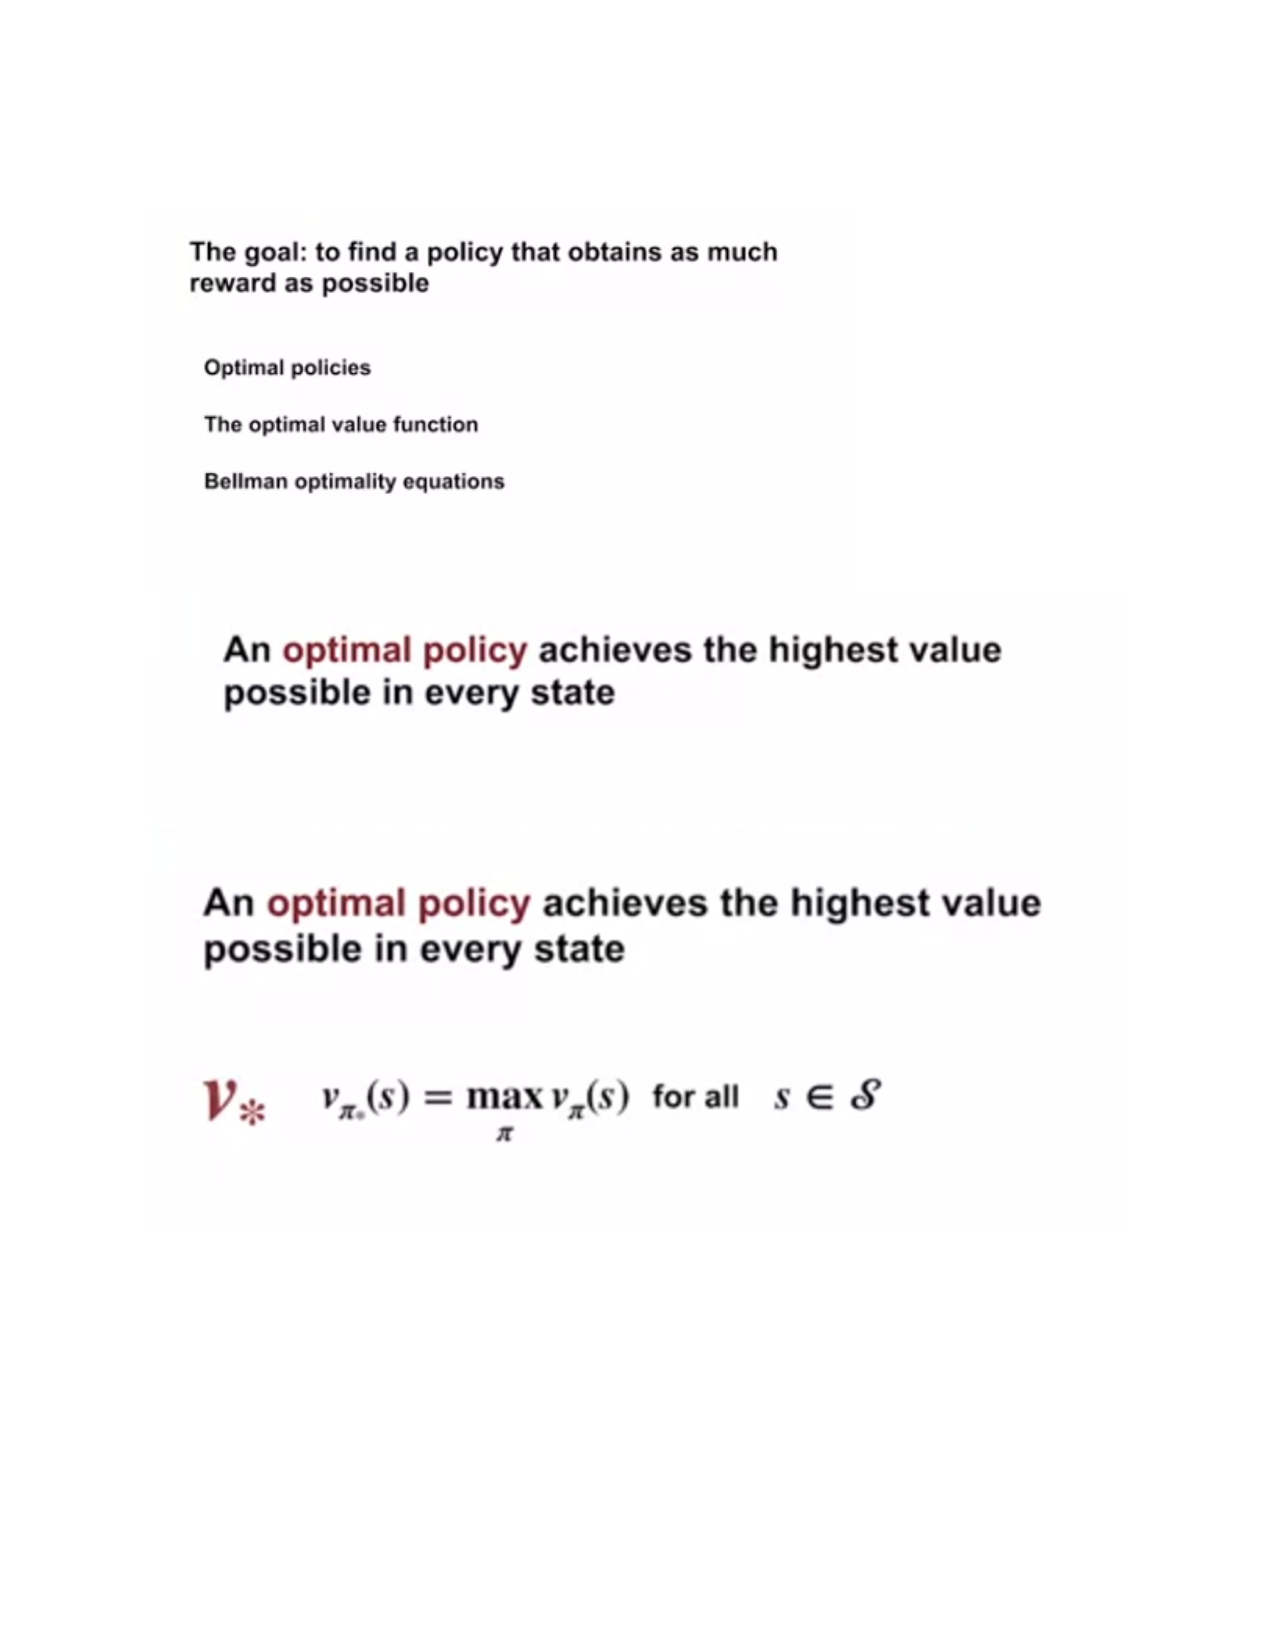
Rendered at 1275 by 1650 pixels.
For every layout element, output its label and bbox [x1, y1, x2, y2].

picture [150, 592, 1125, 820]
picture [150, 827, 1125, 1231]
picture [150, 210, 852, 591]
